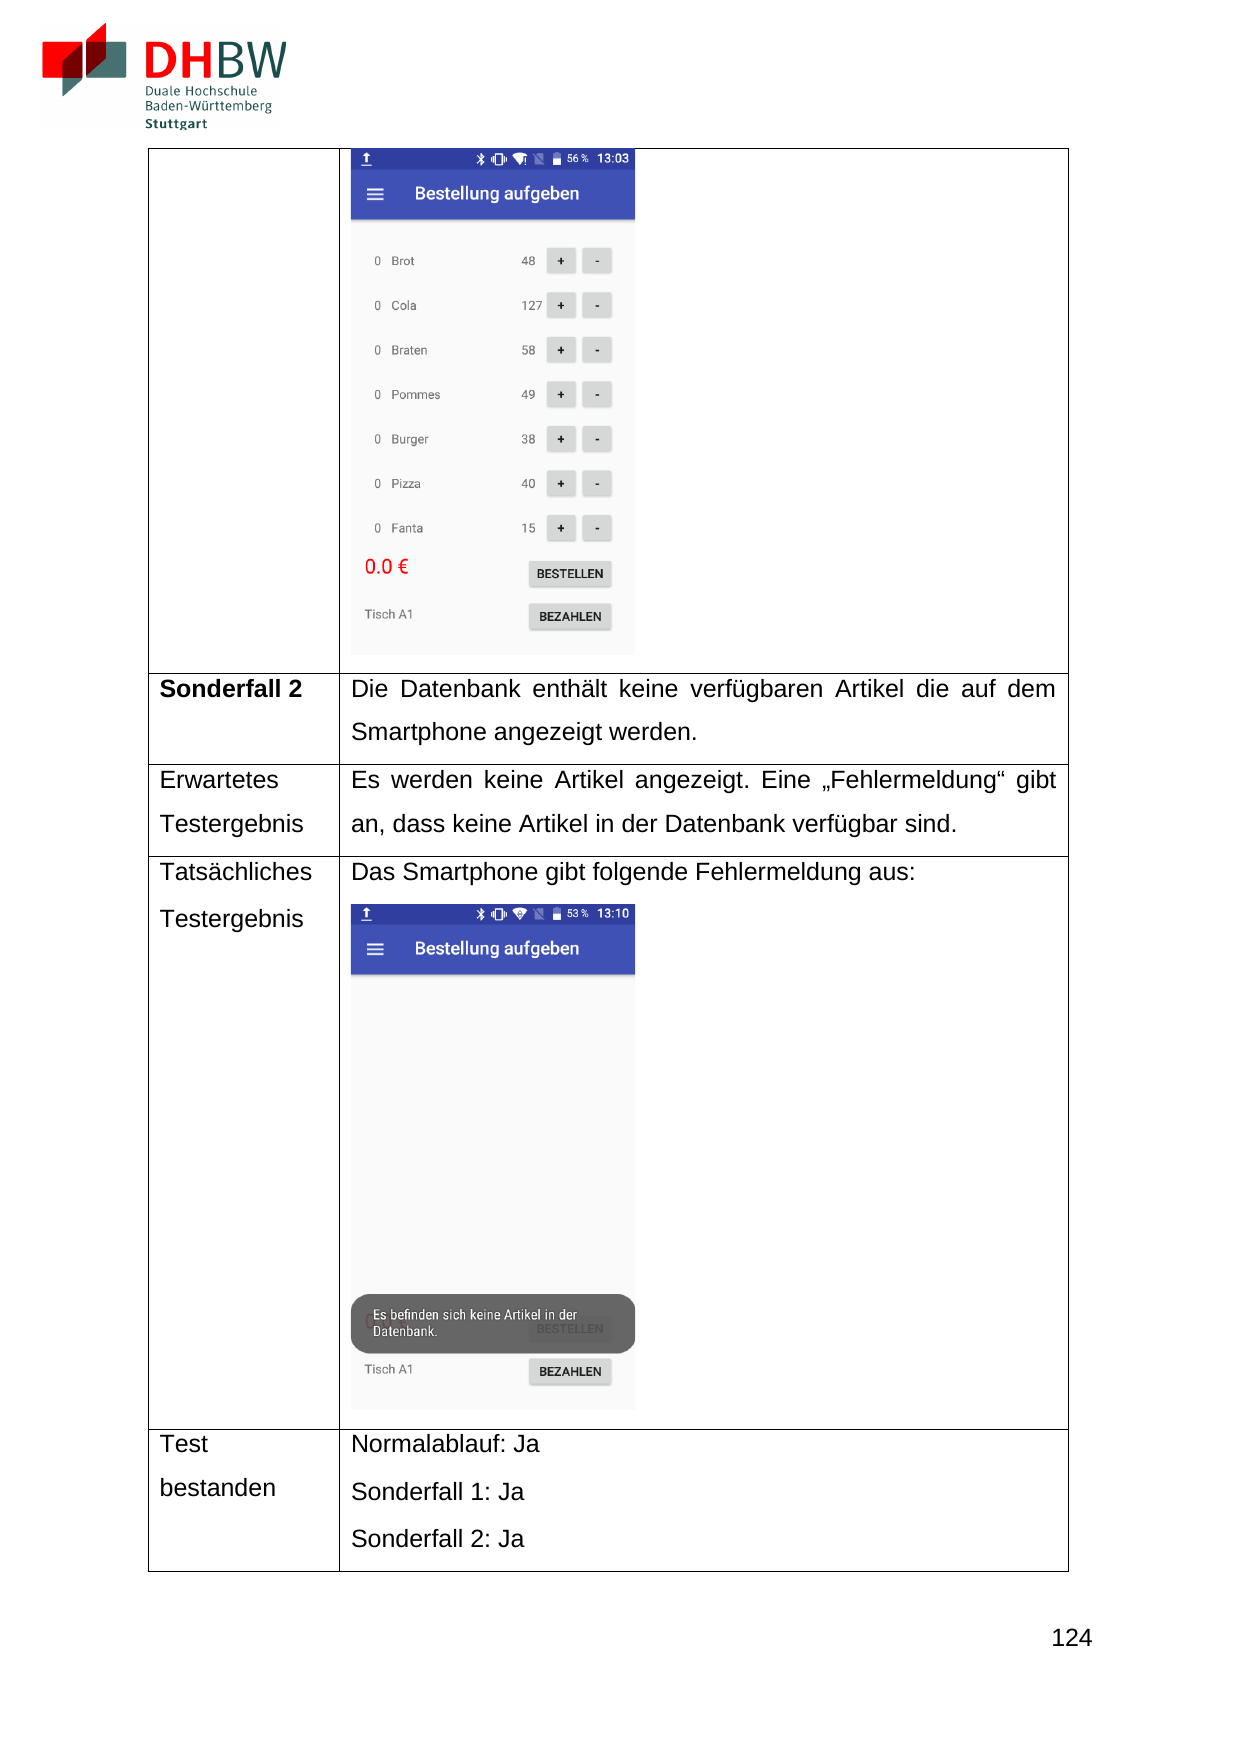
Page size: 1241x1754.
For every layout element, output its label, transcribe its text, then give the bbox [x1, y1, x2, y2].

table_cell Tatsächliches Testergebnis [149, 857, 339, 1428]
table_cell Es werden keine Artikel angezeigt. Eine „Fehlermeldung“ gibt an, dass keine Artikel in der Datenbank verfügbar sind. [340, 765, 1068, 856]
picture [39, 20, 286, 130]
table_cell Test bestanden [149, 1430, 339, 1571]
table_cell Normalablauf: Ja Sonderfall 1: Ja Sonderfall 2: Ja [340, 1430, 1068, 1571]
table_cell Die Datenbank enthält keine verfügbaren Artikel die auf dem Smartphone angezeigt werden. [340, 674, 1068, 764]
table_cell Das Smartphone gibt folgende Fehlermeldung aus: [340, 857, 1068, 1428]
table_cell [149, 149, 339, 673]
table_cell Erwartetes Testergebnis [149, 765, 339, 856]
picture [350, 148, 636, 655]
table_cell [340, 149, 1068, 673]
picture [350, 904, 636, 1410]
table_cell Sonderfall 2 [149, 674, 339, 764]
